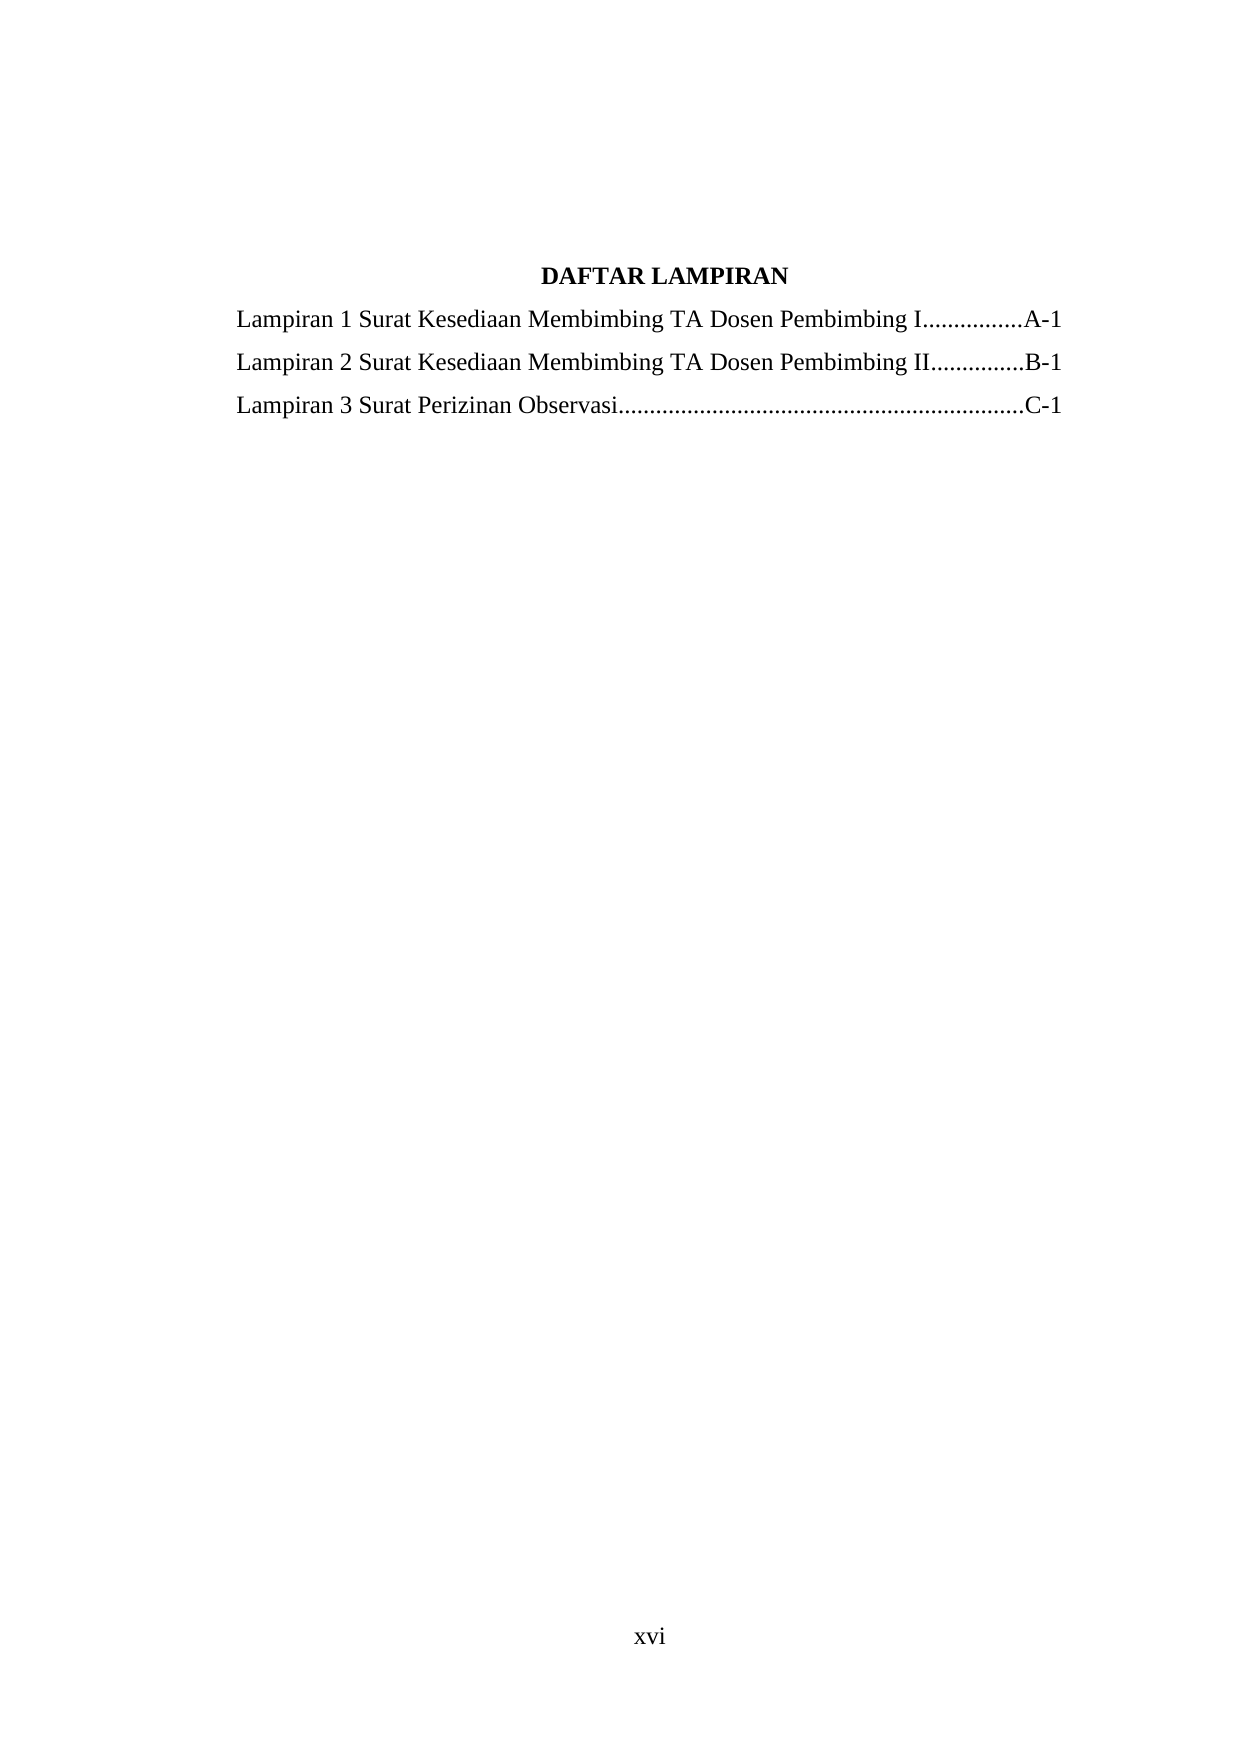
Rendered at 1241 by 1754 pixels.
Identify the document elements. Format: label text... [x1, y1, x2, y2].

subtitle DAFTAR LAMPIRAN [266, 261, 1063, 290]
text Lampiran 1 Surat Kesediaan Membimbing TA Dosen Pembimbing I A-1 [236, 304, 1063, 333]
text Lampiran 2 Surat Kesediaan Membimbing TA Dosen Pembimbing II B-1 [236, 347, 1063, 376]
text Lampiran 3 Surat Perizinan Observasi C-1 [236, 391, 1063, 419]
